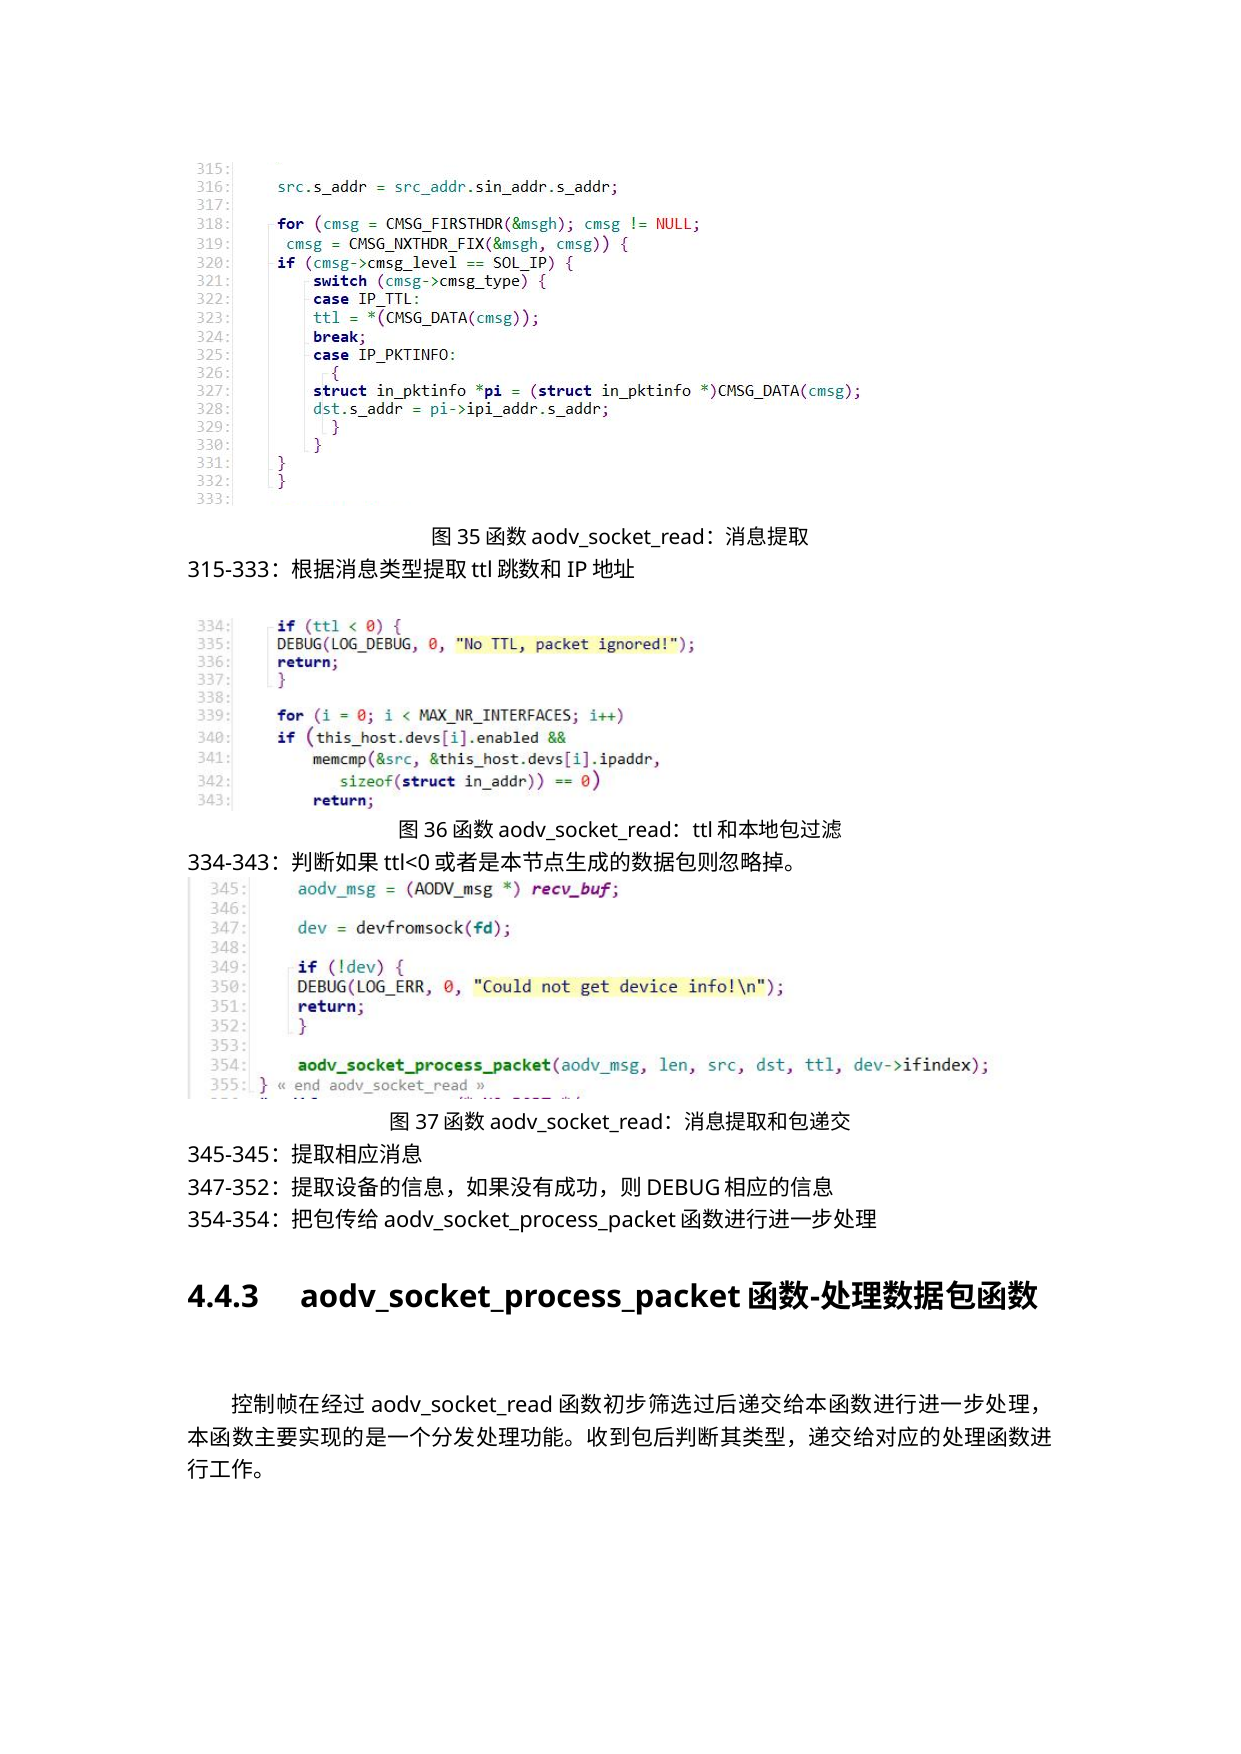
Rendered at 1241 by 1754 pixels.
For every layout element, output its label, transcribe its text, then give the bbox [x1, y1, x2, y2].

text 334-343：判断如果ttl<0或者是本节点生成的数据包则忽略掉。 [187, 844, 1053, 877]
text 控制帧在经过aodv_socket_read函数初步筛选过后递交给本函数进行进一步处理，本函数主要实现的是一个分发处理功能。收到包后判断其类型，递交给对应的处理函数进行工作。 [187, 1387, 1053, 1484]
text 354-354：把包传给aodv_socket_process_packet函数进行进一步处理 [187, 1202, 1053, 1234]
text 345-345：提取相应消息 [187, 1137, 1053, 1169]
text 315-333：根据消息类型提取ttl跳数和IP地址 [187, 552, 1053, 584]
picture [187, 162, 971, 506]
picture [187, 877, 1053, 1099]
text 347-352：提取设备的信息，如果没有成功，则DEBUG相应的信息 [187, 1169, 1053, 1202]
subtitle aodv_socket_process_packet函数-处理数据包函数 [187, 1262, 1053, 1327]
picture [187, 618, 823, 811]
